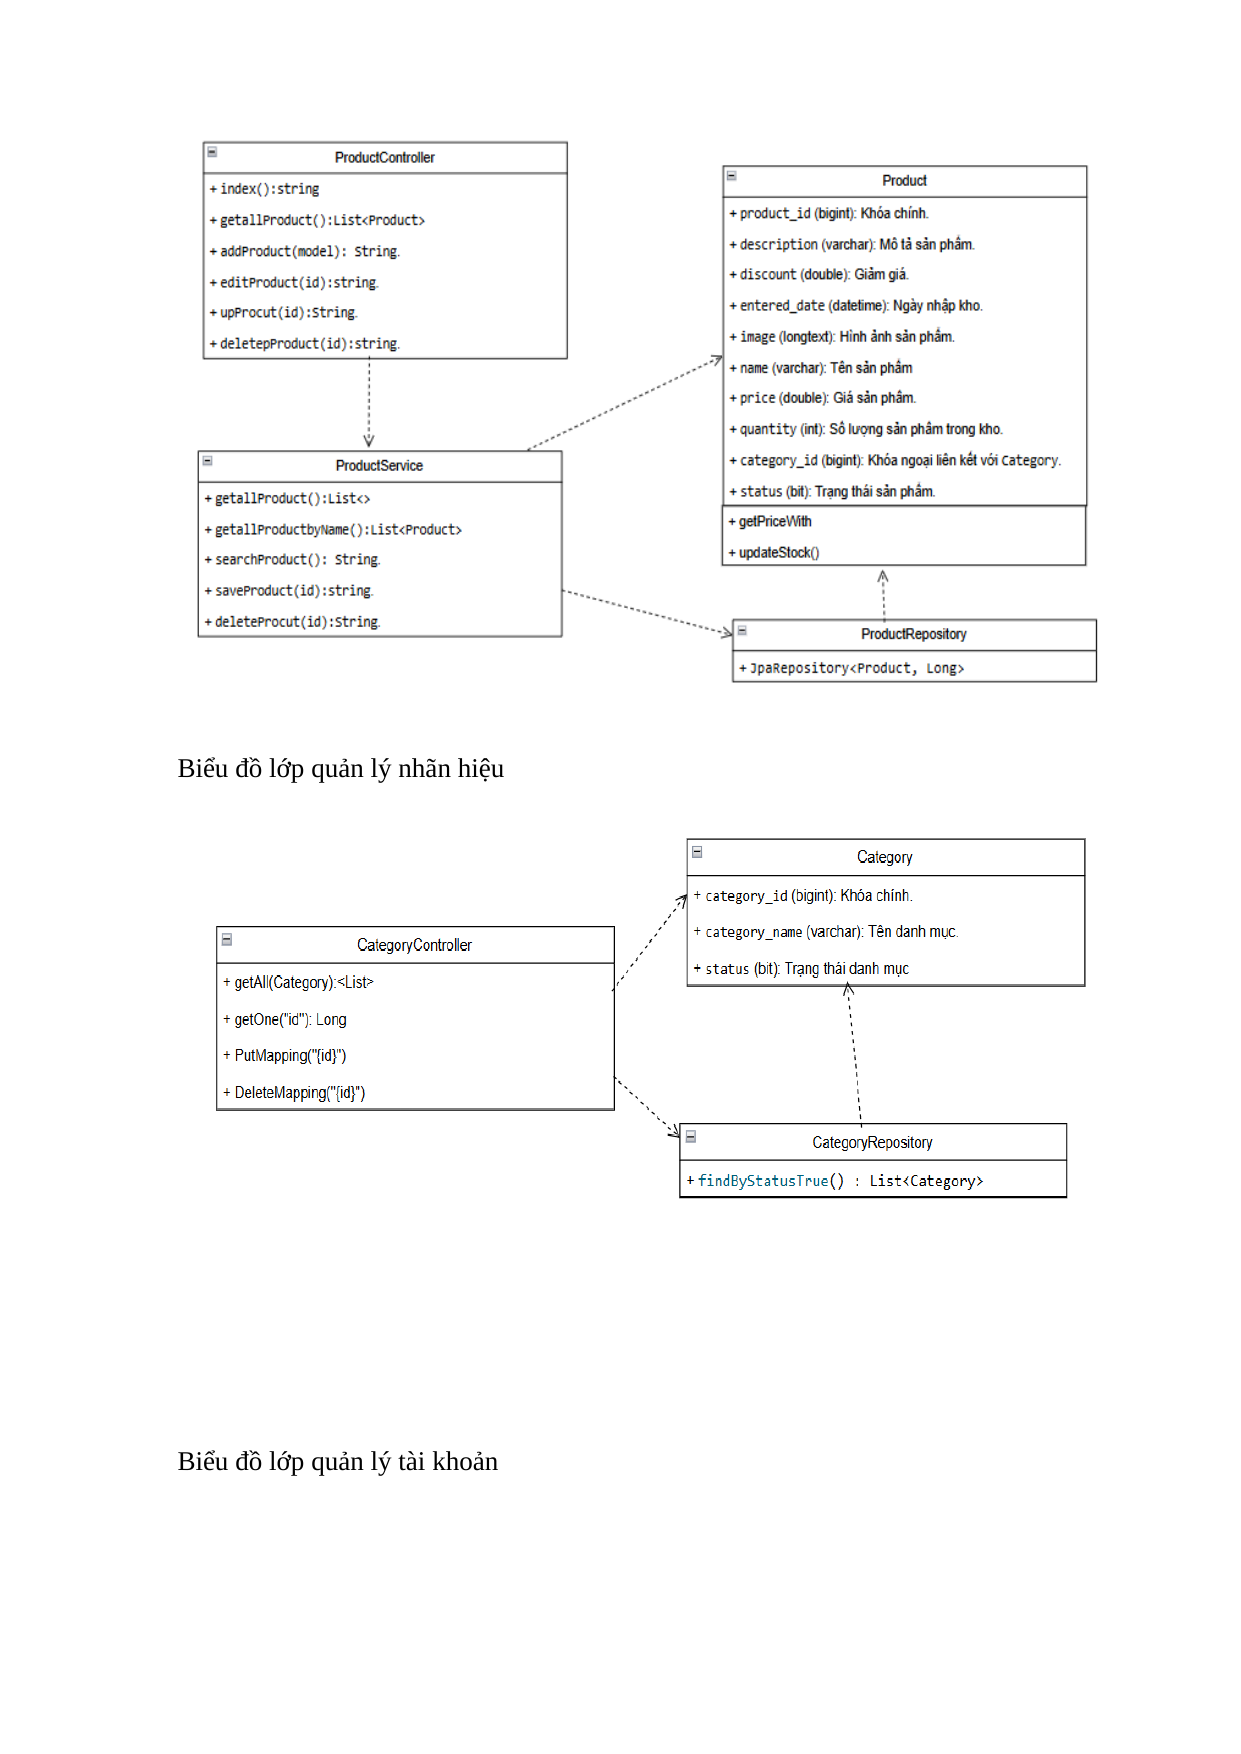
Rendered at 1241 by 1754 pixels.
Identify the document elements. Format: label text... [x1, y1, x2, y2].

text Biểu đồ lớp quản lý tài khoản [177, 1445, 1122, 1477]
text Biểu đồ lớp quản lý nhãn hiệu [177, 752, 1122, 783]
picture [177, 783, 1118, 1259]
picture [177, 118, 1118, 722]
